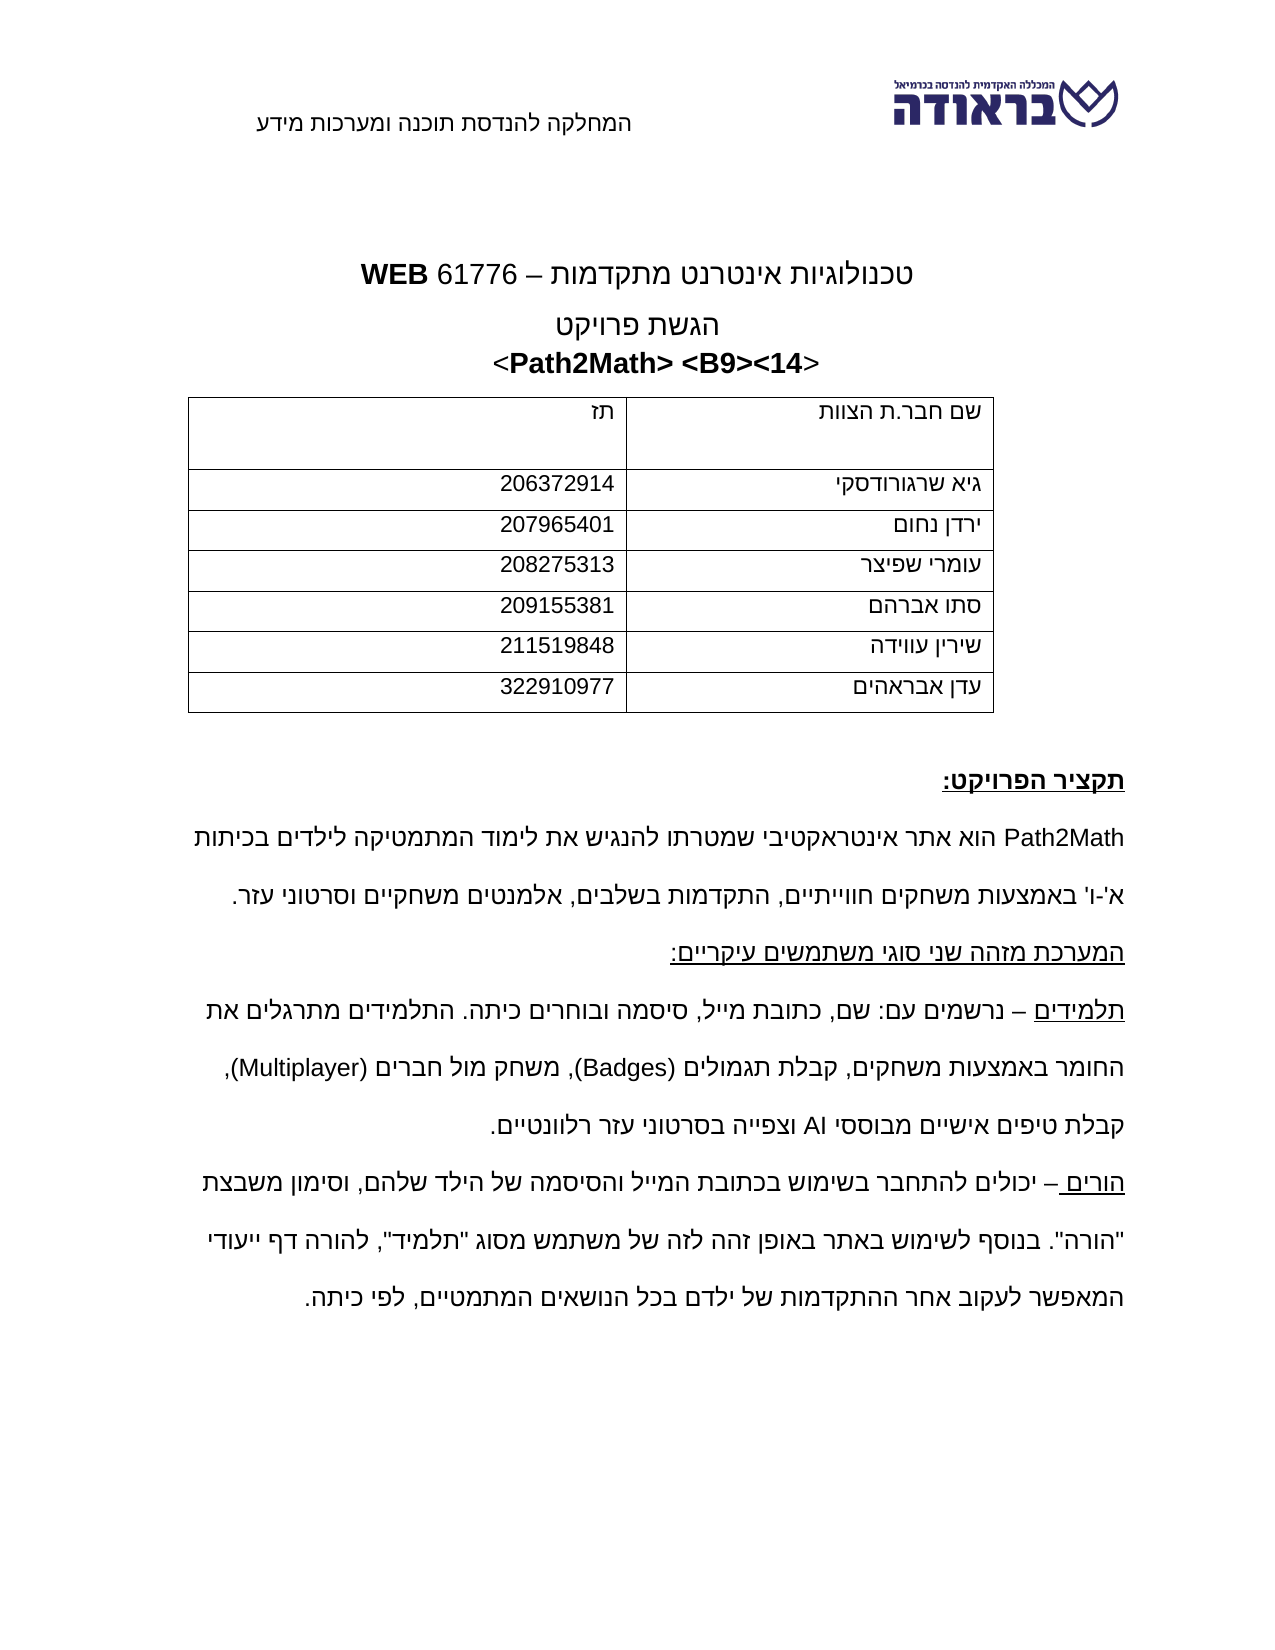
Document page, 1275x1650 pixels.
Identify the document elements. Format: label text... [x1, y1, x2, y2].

table_cell ירדן נחום [627, 511, 993, 550]
table_cell סתו אברהם [627, 592, 993, 631]
text תקציר הפרויקט: [187, 766, 1125, 795]
text <Path2Math> <B9><14> [187, 346, 1125, 380]
table_cell עדן אבראהים [627, 673, 993, 712]
picture [887, 75, 1125, 132]
table_cell 322910977 [189, 673, 626, 712]
text המערכת מזהה שני סוגי משתמשים עיקריים: [187, 938, 1125, 967]
text הורים – יכולים להתחבר בשימוש בכתובת המייל והסיסמה של הילד שלהם, וסימון משבצת "הורה". בנוסף לשימוש באתר באופן זהה לזה של משתמש מסוג "תלמיד", להורה דף ייעודי המאפשר לעקוב אחר ההתקדמות של ילדם בכל הנושאים המתמטיים, לפי כיתה. [187, 1168, 1125, 1312]
table_header שם חבר.ת הצוות [627, 398, 993, 469]
table_header תז [189, 398, 626, 469]
table_cell 208275313 [189, 551, 626, 591]
subtitle טכנולוגיות אינטרנט מתקדמות – 61776 WEB [150, 257, 1125, 290]
table_cell 209155381 [189, 592, 626, 631]
table_cell 206372914 [189, 470, 626, 509]
text Path2Math הוא אתר אינטראקטיבי שמטרתו להנגיש את לימוד המתמטיקה לילדים בכיתות א'-ו' באמצעות משחקים חווייתיים, התקדמות בשלבים, אלמנטים משחקיים וסרטוני עזר. [187, 823, 1125, 910]
table_cell 211519848 [189, 632, 626, 672]
text תלמידים – נרשמים עם: שם, כתובת מייל, סיסמה ובוחרים כיתה. התלמידים מתרגלים את החומר באמצעות משחקים, קבלת תגמולים (Badges), משחק מול חברים (Multiplayer), קבלת טיפים אישיים מבוססי AI וצפייה בסרטוני עזר רלוונטיים. [187, 996, 1125, 1140]
table_cell גיא שרגורודסקי [627, 470, 993, 509]
text הגשת פרויקט [150, 308, 1125, 341]
table_cell עומרי שפיצר [627, 551, 993, 591]
table_cell שירין עווידה [627, 632, 993, 672]
table_cell 207965401 [189, 511, 626, 550]
